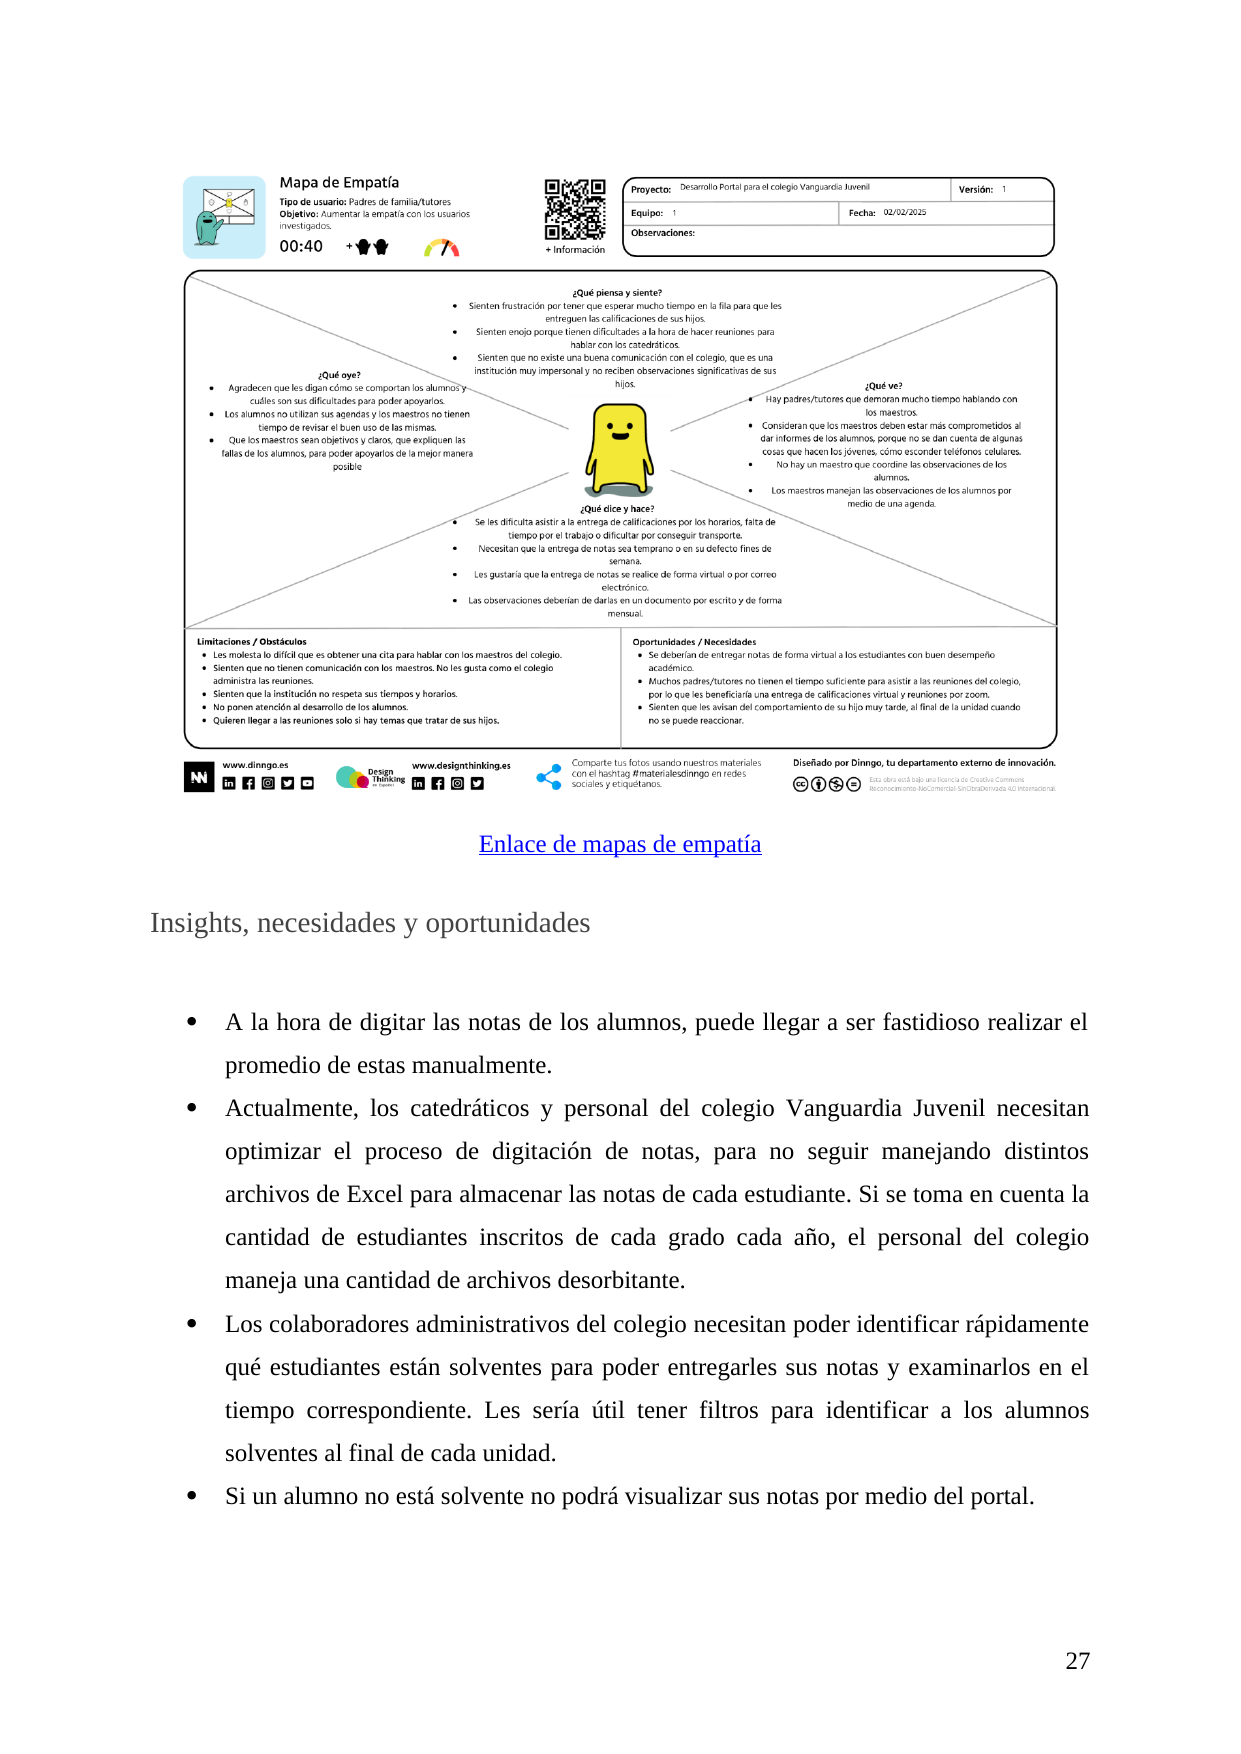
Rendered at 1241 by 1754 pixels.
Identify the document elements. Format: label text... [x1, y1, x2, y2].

list A la hora de digitar las notas de los alumnos, puede llegar a ser fastidioso realizar el promedio de estas manualmente. [187, 1007, 1090, 1079]
subtitle Insights, necesidades y oportunidades [150, 905, 1090, 939]
picture [150, 150, 1090, 815]
text Enlace de mapas de empatía [150, 815, 1090, 857]
list Los colaboradores administrativos del colegio necesitan poder identificar rápidamente qué estudiantes están solventes para poder entregarles sus notas y examinarlos en el tiempo correspondiente. Les sería útil tener filtros para identificar a los alumnos solventes al final de cada unidad. [187, 1309, 1090, 1467]
list Actualmente, los catedráticos y personal del colegio Vanguardia Juvenil necesitan optimizar el proceso de digitación de notas, para no seguir manejando distintos archivos de Excel para almacenar las notas de cada estudiante. Si se toma en cuenta la cantidad de estudiantes inscritos de cada grado cada año, el personal del colegio maneja una cantidad de archivos desorbitante. [187, 1093, 1090, 1294]
list Si un alumno no está solvente no podrá visualizar sus notas por medio del portal. [187, 1481, 1090, 1510]
